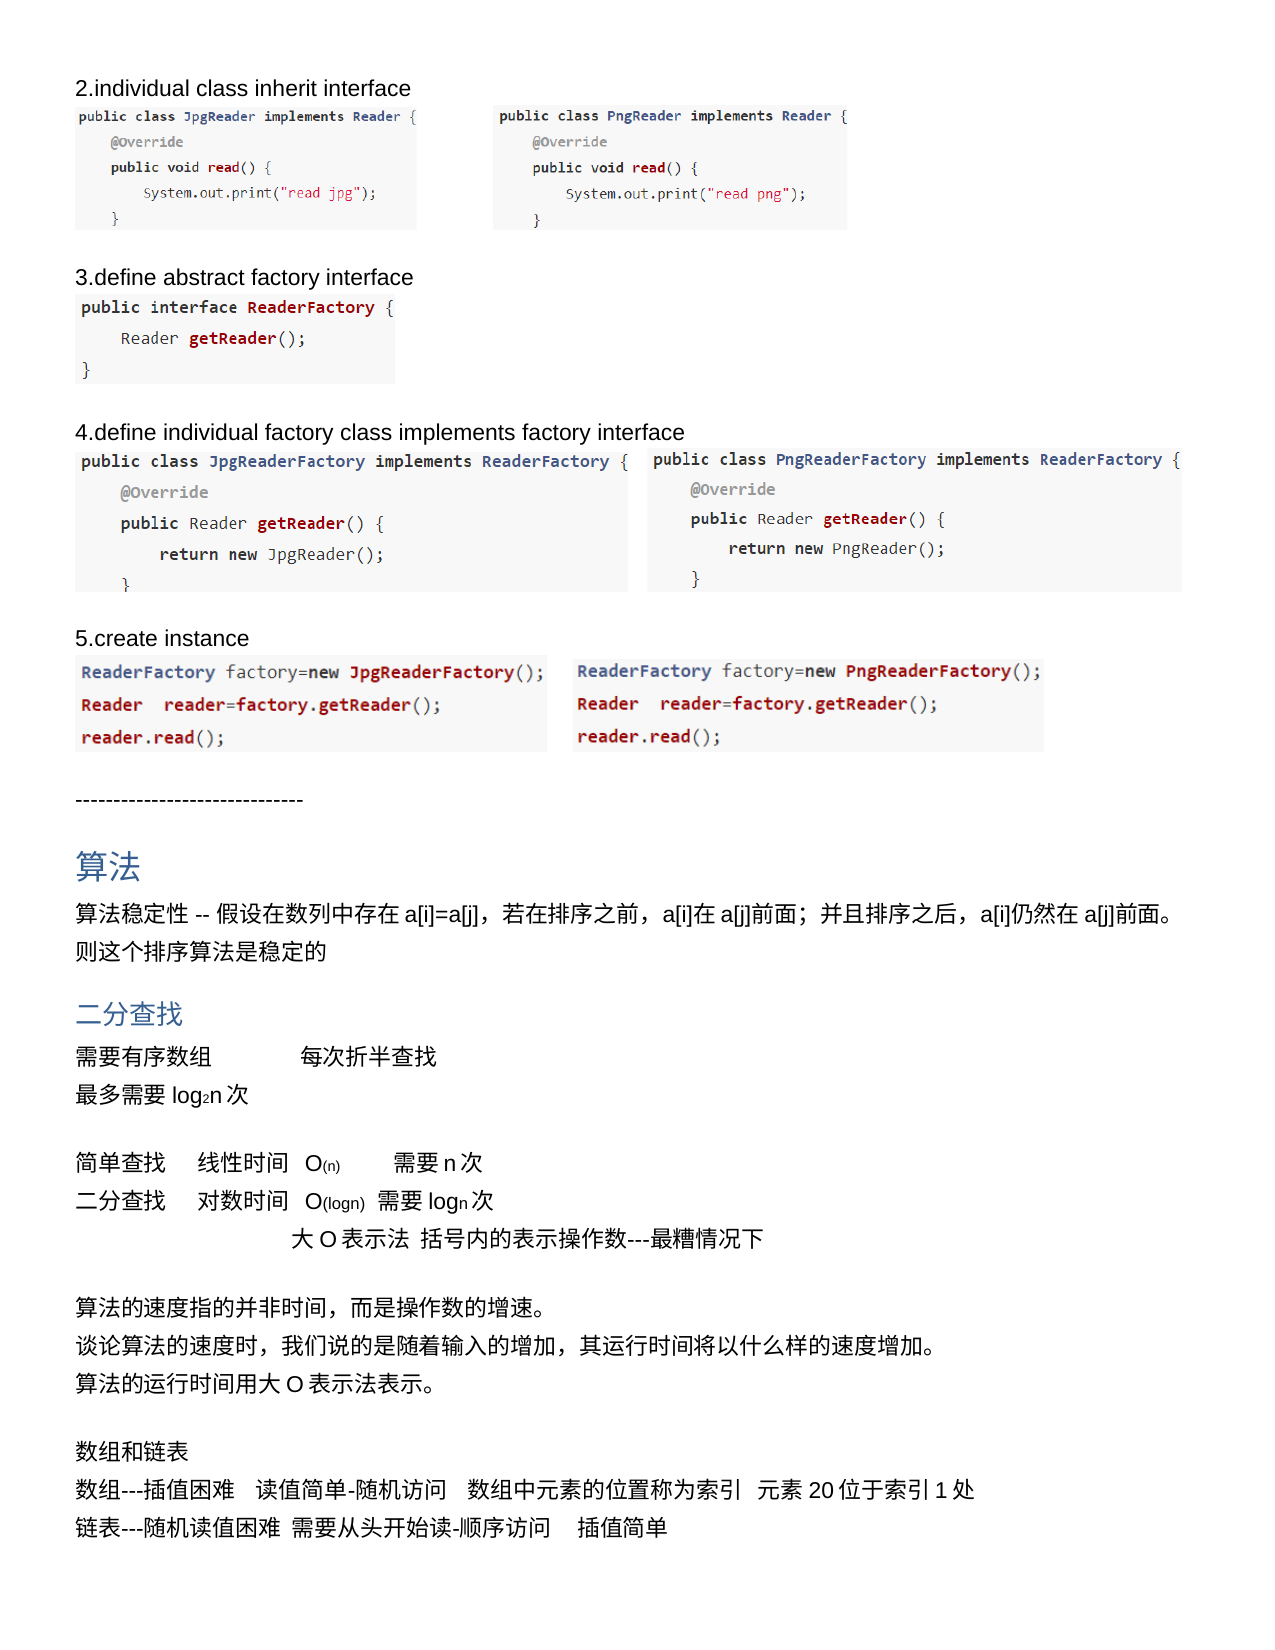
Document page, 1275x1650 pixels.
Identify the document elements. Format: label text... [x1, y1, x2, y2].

text 大O表示法 括号内的表示操作数---最糟情况下 [75, 1221, 1200, 1254]
text 数组和链表 [75, 1434, 1200, 1467]
text 二分查找 对数时间 O(logn) 需要logn次 [75, 1183, 1200, 1216]
text 2.individual class inherit interface [75, 75, 1200, 101]
text 最多需要 log2n次 [75, 1076, 1200, 1110]
text 算法稳定性 -- 假设在数列中存在a[i]=a[j]，若在排序之前，a[i]在a[j]前面；并且排序之后，a[i]仍然在a[j]前面。则这个排序算法是稳定的 [75, 896, 1200, 967]
text 算法的运行时间用大O表示法表示。 [75, 1366, 1200, 1399]
text 链表---随机读值困难 需要从头开始读-顺序访问 插值简单 [75, 1510, 1200, 1543]
subtitle 二分查找 [75, 993, 1200, 1032]
text 需要有序数组 每次折半查找 [75, 1038, 1200, 1072]
text 算法的速度指的并非时间，而是操作数的增速。 [75, 1289, 1200, 1323]
subtitle 算法 [75, 841, 1200, 889]
text 简单查找 线性时间 O(n) 需要n次 [75, 1145, 1200, 1178]
text 数组---插值困难 读值简单-随机访问 数组中元素的位置称为索引 元素20位于索引1处 [75, 1472, 1200, 1505]
text 4.define individual factory class implements factory interface [75, 418, 1200, 445]
text 3.define abstract factory interface [75, 264, 1200, 290]
text 5.create instance [75, 625, 1200, 652]
text 谈论算法的速度时，我们说的是随着输入的增加，其运行时间将以什么样的速度增加。 [75, 1327, 1200, 1361]
text ------------------------------ [75, 786, 1200, 812]
